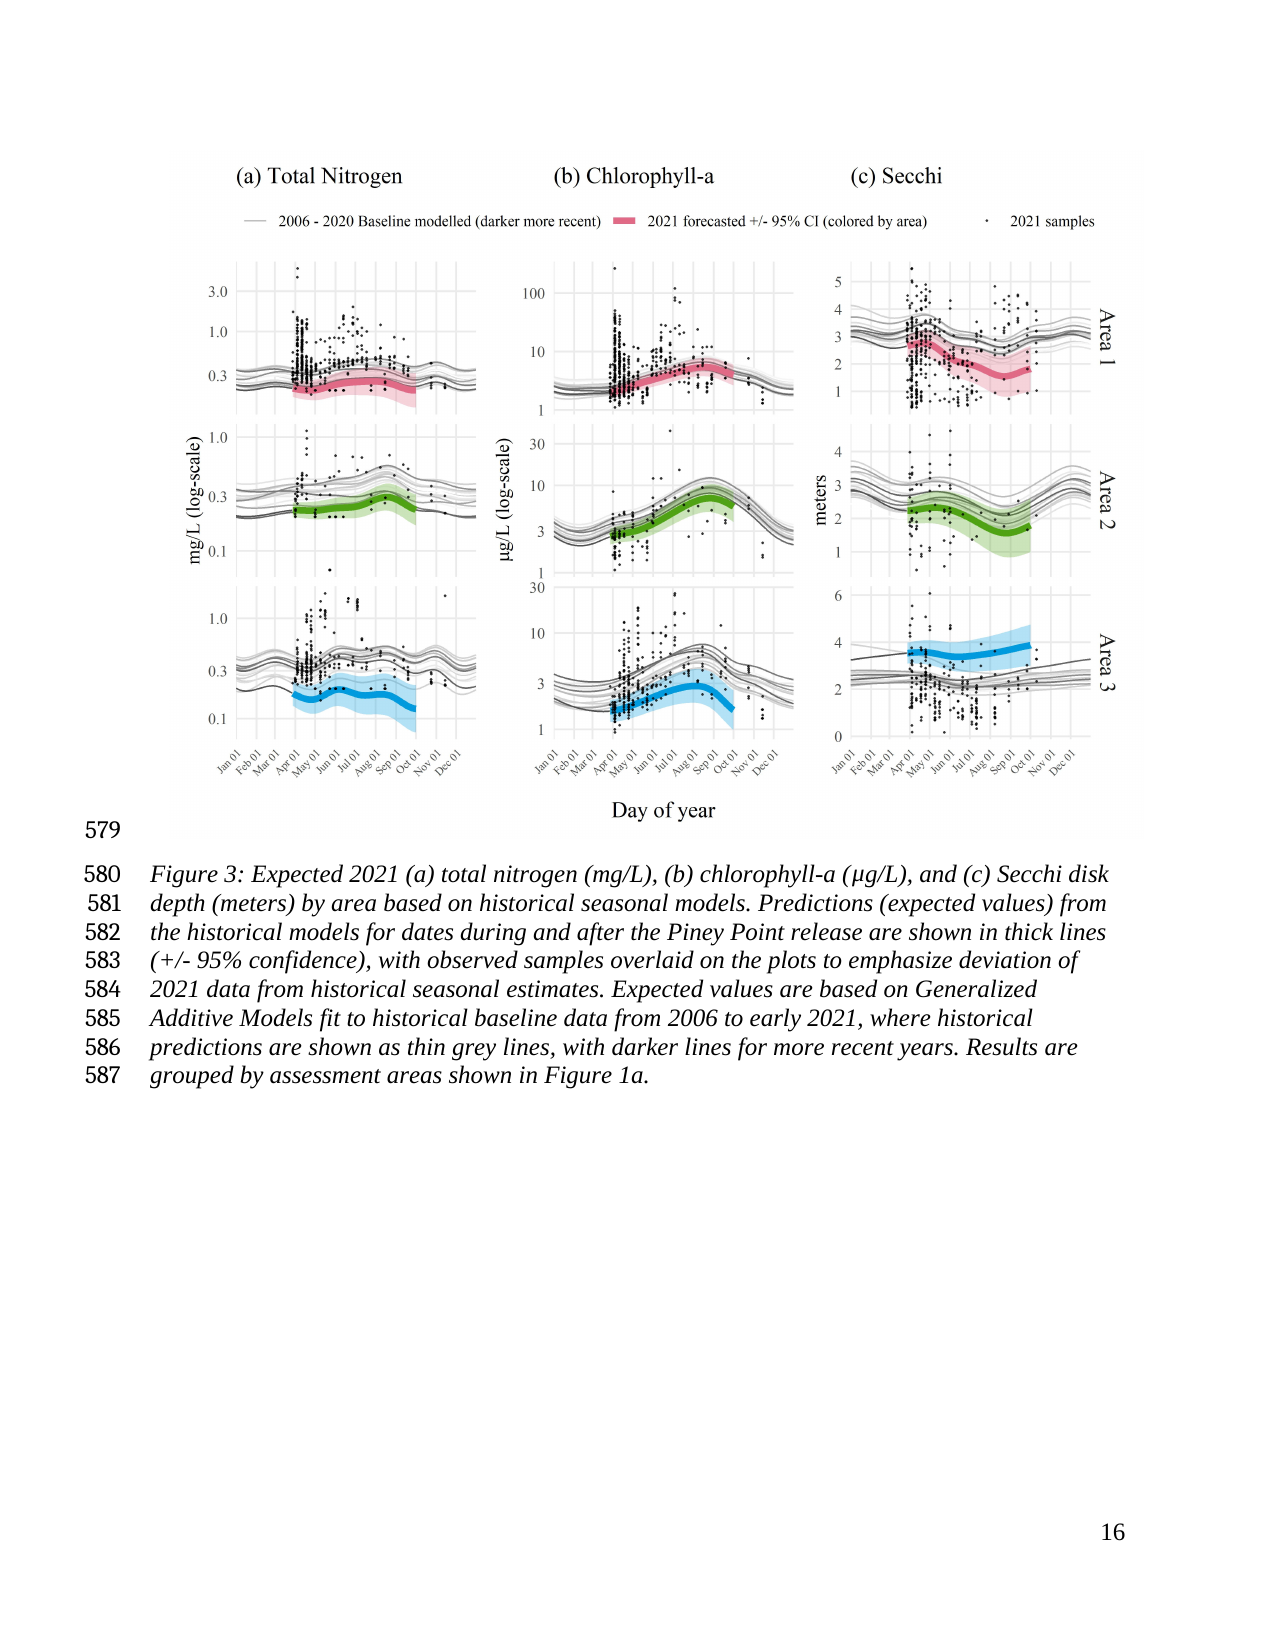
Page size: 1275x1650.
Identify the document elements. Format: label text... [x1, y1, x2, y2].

picture [168, 150, 1144, 839]
text Figure 3: Expected 2021 (a) total nitrogen (mg/L), (b) chlorophyll-a (g/L), and (c) Secchi disk depth (meters) by area based on historical seasonal models. Predictions (expected values) from the historical models for dates during and after the Piney Point release are shown in thick lines (+/- 95% confidence), with observed samples overlaid on the plots to emphasize deviation of 2021 data from historical seasonal estimates. Expected values are based on Generalized Additive Models fit to historical baseline data from 2006 to early 2021, where historical predictions are shown as thin grey lines, with darker lines for more recent years. Results are grouped by assessment areas shown in Figure 1a. [150, 859, 1125, 1089]
